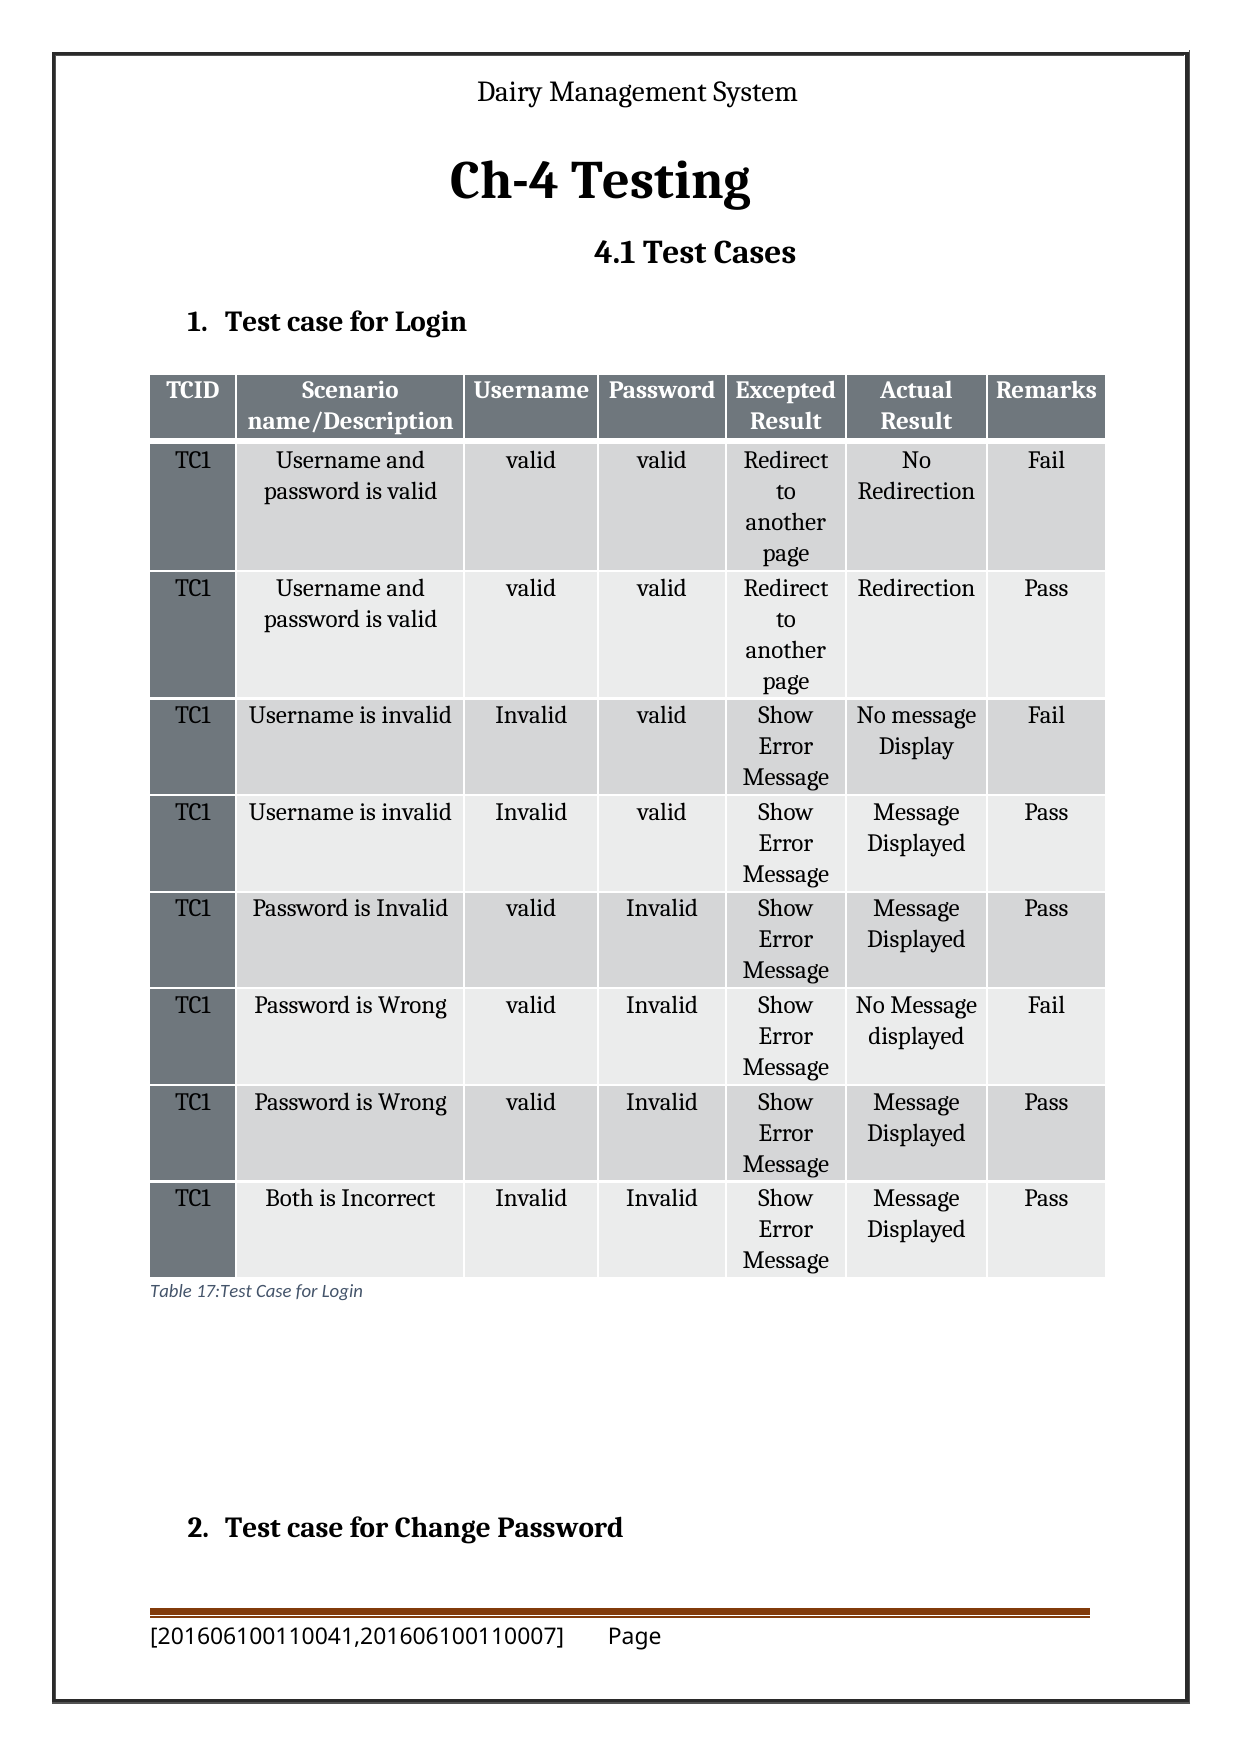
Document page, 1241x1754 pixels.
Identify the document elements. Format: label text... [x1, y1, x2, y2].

table_cell Pass [988, 893, 1105, 987]
table_cell Pass [988, 796, 1105, 891]
table_header Scenario name/Description [237, 375, 463, 438]
table_header Excepted Result [727, 375, 845, 438]
table_cell TC1 [150, 989, 235, 1084]
table_cell TC1 [150, 700, 235, 794]
table_cell No Message displayed [847, 989, 986, 1084]
table_cell Show Error Message [727, 893, 845, 987]
table_cell Message Displayed [847, 796, 986, 891]
table_header Remarks [988, 375, 1105, 438]
table_cell valid [599, 796, 725, 891]
table_cell valid [465, 1086, 597, 1180]
table_cell Message Displayed [847, 1183, 986, 1277]
table_cell Invalid [465, 1183, 597, 1277]
table_cell TC1 [150, 1183, 235, 1277]
table_header Password [599, 375, 725, 438]
table_cell Invalid [599, 989, 725, 1084]
table_cell valid [465, 572, 597, 697]
table_cell Redirection [847, 572, 986, 697]
table_cell Username is invalid [237, 700, 463, 794]
table_cell valid [465, 444, 597, 570]
table_cell Pass [988, 572, 1105, 697]
table_cell No Redirection [847, 444, 986, 570]
table_cell Redirect to another page [727, 444, 845, 570]
table_cell Invalid [599, 1086, 725, 1180]
table_cell Invalid [465, 700, 597, 794]
table_cell valid [465, 989, 597, 1084]
text Ch-4 Testing [375, 150, 1090, 212]
table_cell No message Display [847, 700, 986, 794]
table_cell Password is Invalid [237, 893, 463, 987]
list 4.1 Test Cases [300, 234, 1090, 272]
table_cell Fail [988, 444, 1105, 570]
table_cell Show Error Message [727, 700, 845, 794]
table_cell Invalid [465, 796, 597, 891]
table_cell Redirect to another page [727, 572, 845, 697]
table_cell Username is invalid [237, 796, 463, 891]
table_cell valid [599, 444, 725, 570]
table_cell Password is Wrong [237, 989, 463, 1084]
table_header Actual Result [847, 375, 986, 438]
table_header TCID [150, 375, 235, 438]
table_header Username [465, 375, 597, 438]
table_cell Show Error Message [727, 989, 845, 1084]
table_cell Invalid [599, 893, 725, 987]
table_cell Username and password is valid [237, 444, 463, 570]
table_cell valid [599, 572, 725, 697]
table_cell Invalid [599, 1183, 725, 1277]
table_cell Pass [988, 1086, 1105, 1180]
table_cell TC1 [150, 796, 235, 891]
table_cell Pass [988, 1183, 1105, 1277]
table_cell TC1 [150, 893, 235, 987]
table_cell Password is Wrong [237, 1086, 463, 1180]
table_cell Message Displayed [847, 893, 986, 987]
table_cell Both is Incorrect [237, 1183, 463, 1277]
table_cell valid [599, 700, 725, 794]
table_cell TC1 [150, 444, 235, 570]
table_cell TC1 [150, 1086, 235, 1180]
table_cell Username and password is valid [237, 572, 463, 697]
table_cell TC1 [150, 572, 235, 697]
table_cell Show Error Message [727, 796, 845, 891]
table_cell Message Displayed [847, 1086, 986, 1180]
table_cell Fail [988, 989, 1105, 1084]
table_cell Fail [988, 700, 1105, 794]
list Test case for Change Password [187, 1512, 1090, 1545]
table_cell Show Error Message [727, 1086, 845, 1180]
table_cell Show Error Message [727, 1183, 845, 1277]
table_cell valid [465, 893, 597, 987]
list Test case for Login [187, 306, 1090, 339]
